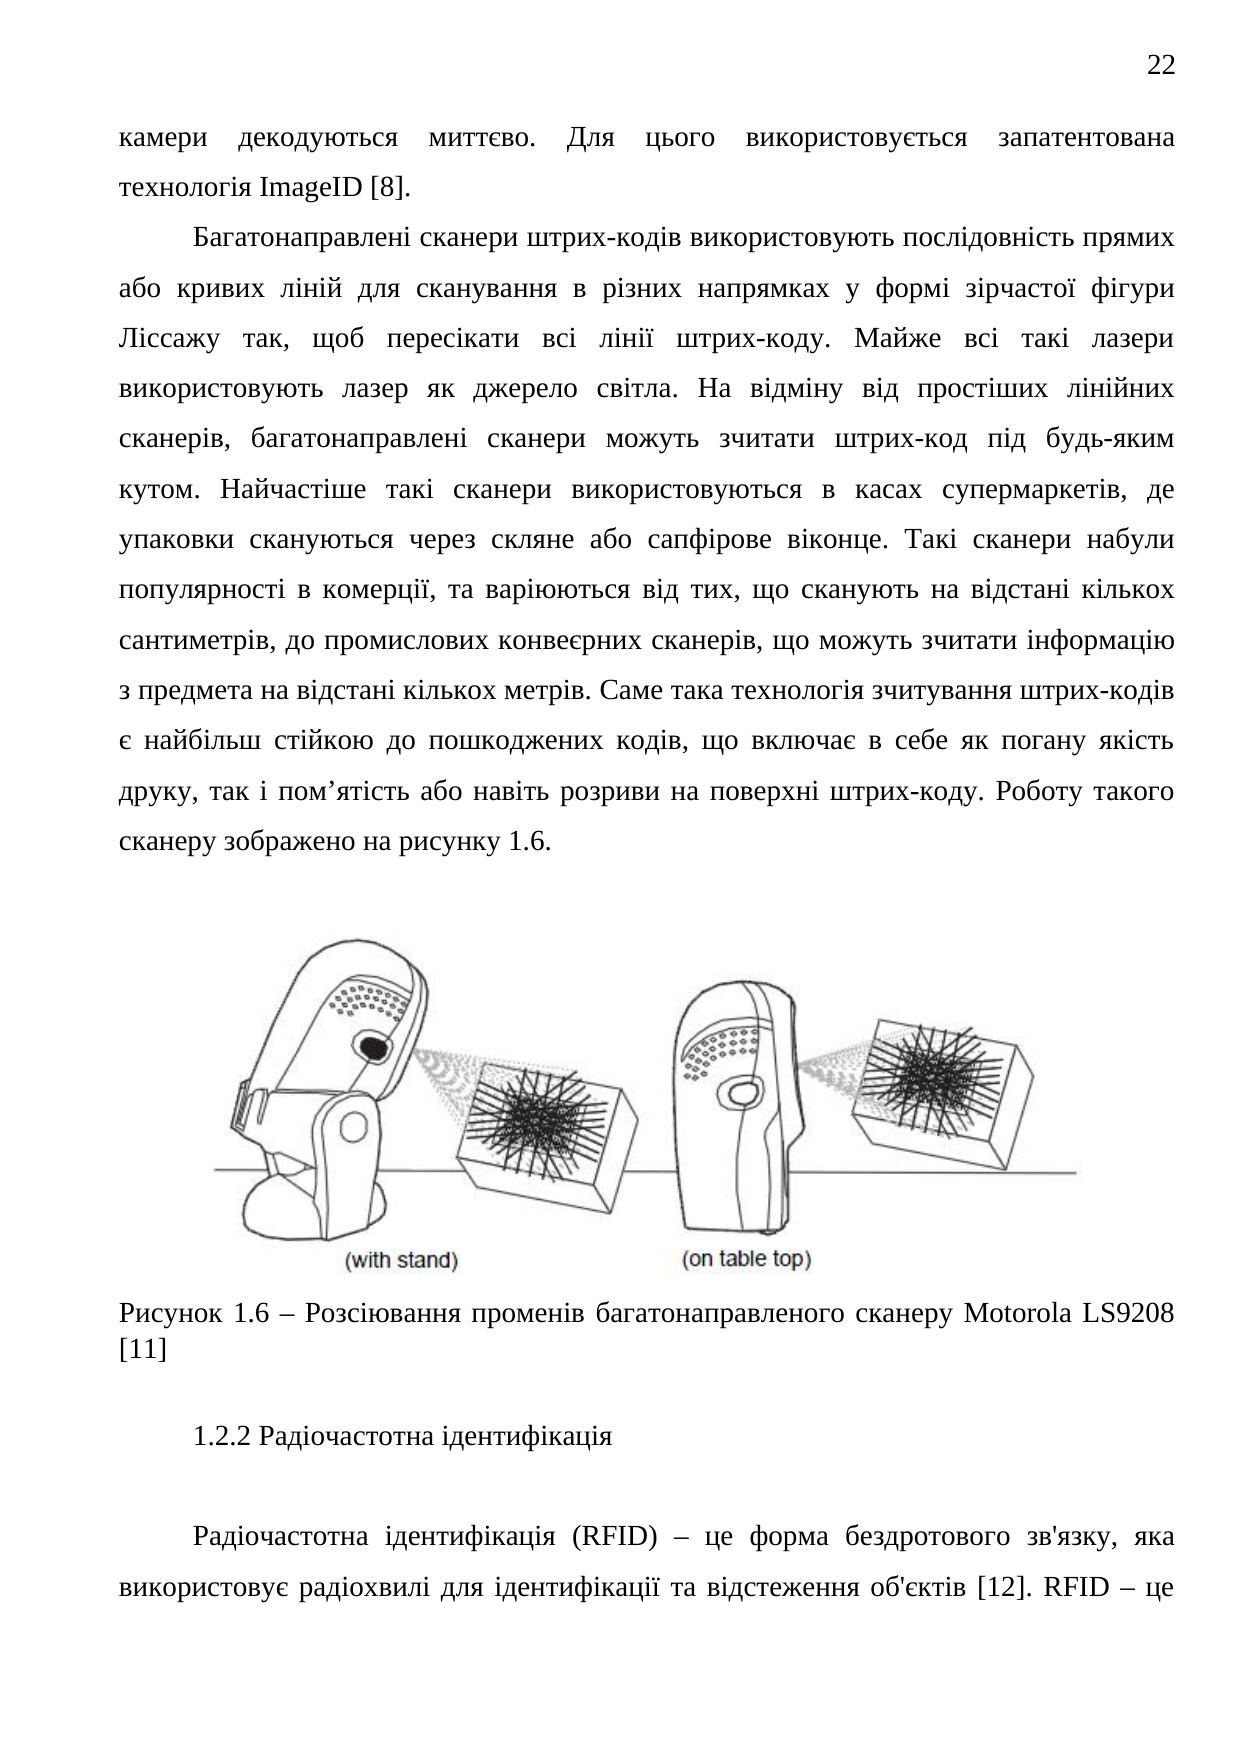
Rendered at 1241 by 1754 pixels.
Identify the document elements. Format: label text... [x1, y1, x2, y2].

picture [212, 923, 1083, 1293]
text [119, 119, 1176, 203]
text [119, 1518, 1176, 1602]
text Багатонаправлені сканери штрих-кодів використовують послідовність прямих або кривих ліній для сканування в різних напрямках у формі зірчастої фігури Ліссажу так, щоб пересікати всі лінії штрих-коду. Майже всі такі лазери використовують лазер як джерело світла. На відміну від простіших лінійних сканерів, багатонаправлені сканери можуть зчитати штрих-код під будь-яким кутом. Найчастіше такі сканери використовуються в касах супермаркетів, де упаковки скануються через скляне або сапфірове віконце. Такі сканери набули популярності в комерції, та варіюються від тих, що сканують на відстані кількох сантиметрів, до промислових конвеєрних сканерів, що можуть зчитати інформацію з предмета на відстані кількох метрів. Саме така технологія зчитування штрих-кодів є найбільш стійкою до пошкоджених кодів, що включає в себе як погану якість друку, так і пом’ятість або навіть розриви на поверхні штрих-коду. Роботу такого сканеру зображено на рисунку 1.6. [119, 219, 1176, 857]
subtitle 1.2.2 Радіочастотна ідентифікація [119, 1418, 1176, 1451]
text Рисунок 1.6 – Розсіювання променів багатонаправленого сканеру Motorola LS9208 [11] [119, 1295, 1176, 1365]
